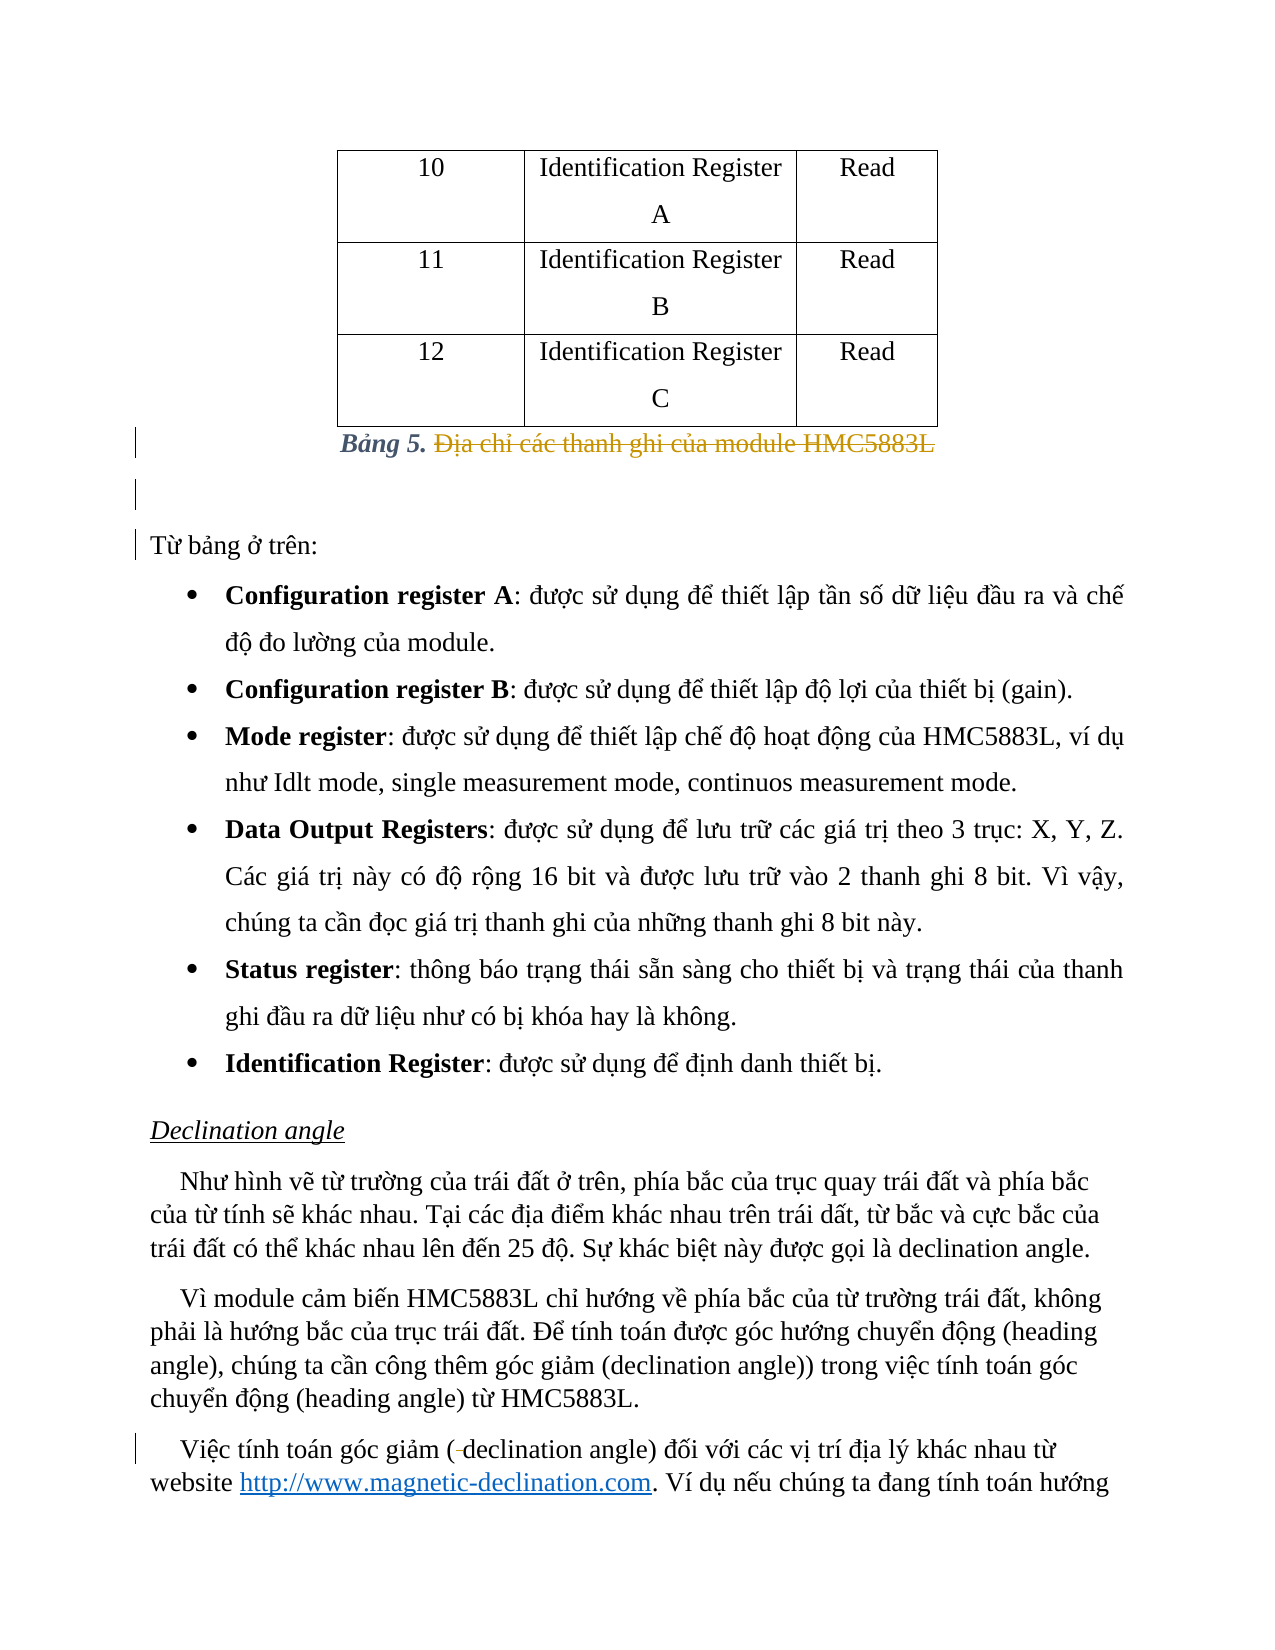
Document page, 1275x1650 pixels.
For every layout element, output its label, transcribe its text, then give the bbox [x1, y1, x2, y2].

table_cell Read [797, 335, 937, 426]
table_cell Identification Register C [525, 335, 796, 426]
list Configuration register A: được sử dụng để thiết lập tần số dữ liệu đầu ra và chế độ đo lường của module. [187, 579, 1125, 657]
table_cell Read [797, 151, 937, 242]
text Từ bảng ở trên: [150, 529, 1125, 560]
text Declination angle [150, 1114, 1125, 1146]
table_cell 10 [338, 151, 524, 242]
list Configuration register B: được sử dụng để thiết lập độ lợi của thiết bị (gain). [187, 673, 1125, 704]
list Status register: thông báo trạng thái sẵn sàng cho thiết bị và trạng thái của thanh ghi đầu ra dữ liệu như có bị khóa hay là không. [187, 953, 1125, 1031]
table_cell Identification Register A [525, 151, 796, 242]
table_cell 12 [338, 335, 524, 426]
table_cell Read [797, 243, 937, 334]
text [150, 1433, 1125, 1497]
table_cell 11 [338, 243, 524, 334]
text Vì module cảm biến HMC5883L chỉ hướng về phía bắc của từ trường trái đất, không phải là hướng bắc của trục trái đất. Để tính toán được góc hướng chuyển động (heading angle), chúng ta cần công thêm góc giảm (declination angle)) trong việc tính toán góc chuyển động (heading angle) từ HMC5883L. [150, 1282, 1125, 1414]
list Data Output Registers: được sử dụng để lưu trữ các giá trị theo 3 trục: X, Y, Z. Các giá trị này có độ rộng 16 bit và được lưu trữ vào 2 thanh ghi 8 bit. Vì vậy, chúng ta cần đọc giá trị thanh ghi của những thanh ghi 8 bit này. [187, 813, 1125, 938]
text Như hình vẽ từ trường của trái đất ở trên, phía bắc của trục quay trái đất và phía bắc của từ tính sẽ khác nhau. Tại các địa điểm khác nhau trên trái dất, từ bắc và cực bắc của trái đất có thể khác nhau lên đến 25 độ. Sự khác biệt này được gọi là declination angle. [150, 1164, 1125, 1263]
list Identification Register: được sử dụng để định danh thiết bị. [187, 1047, 1125, 1078]
list Mode register: được sử dụng để thiết lập chế độ hoạt động của HMC5883L, ví dụ như Idlt mode, single measurement mode, continuos measurement mode. [187, 720, 1125, 798]
table_cell Identification Register B [525, 243, 796, 334]
